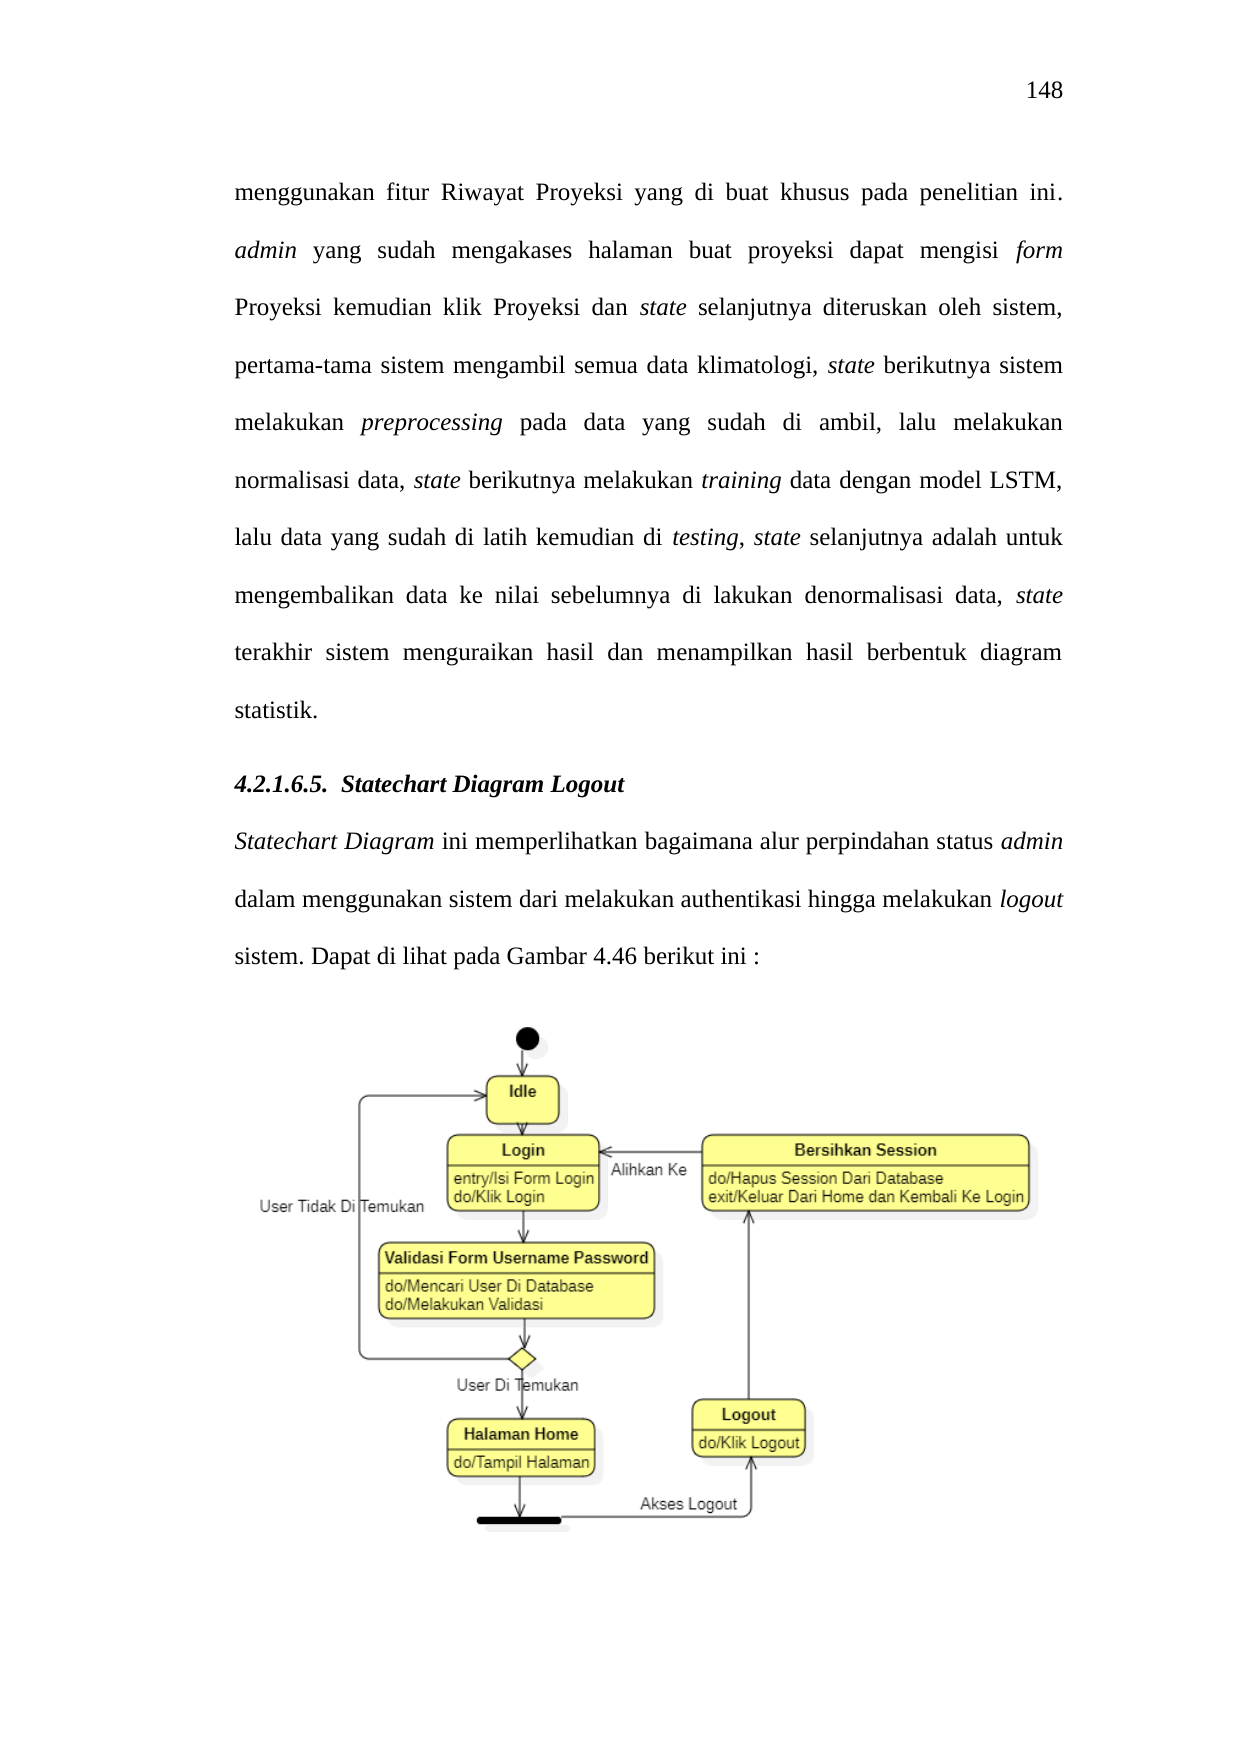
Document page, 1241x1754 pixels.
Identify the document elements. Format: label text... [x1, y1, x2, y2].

subtitle Statechart Diagram Logout [234, 769, 1063, 798]
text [234, 177, 1063, 723]
picture [248, 1015, 1049, 1533]
